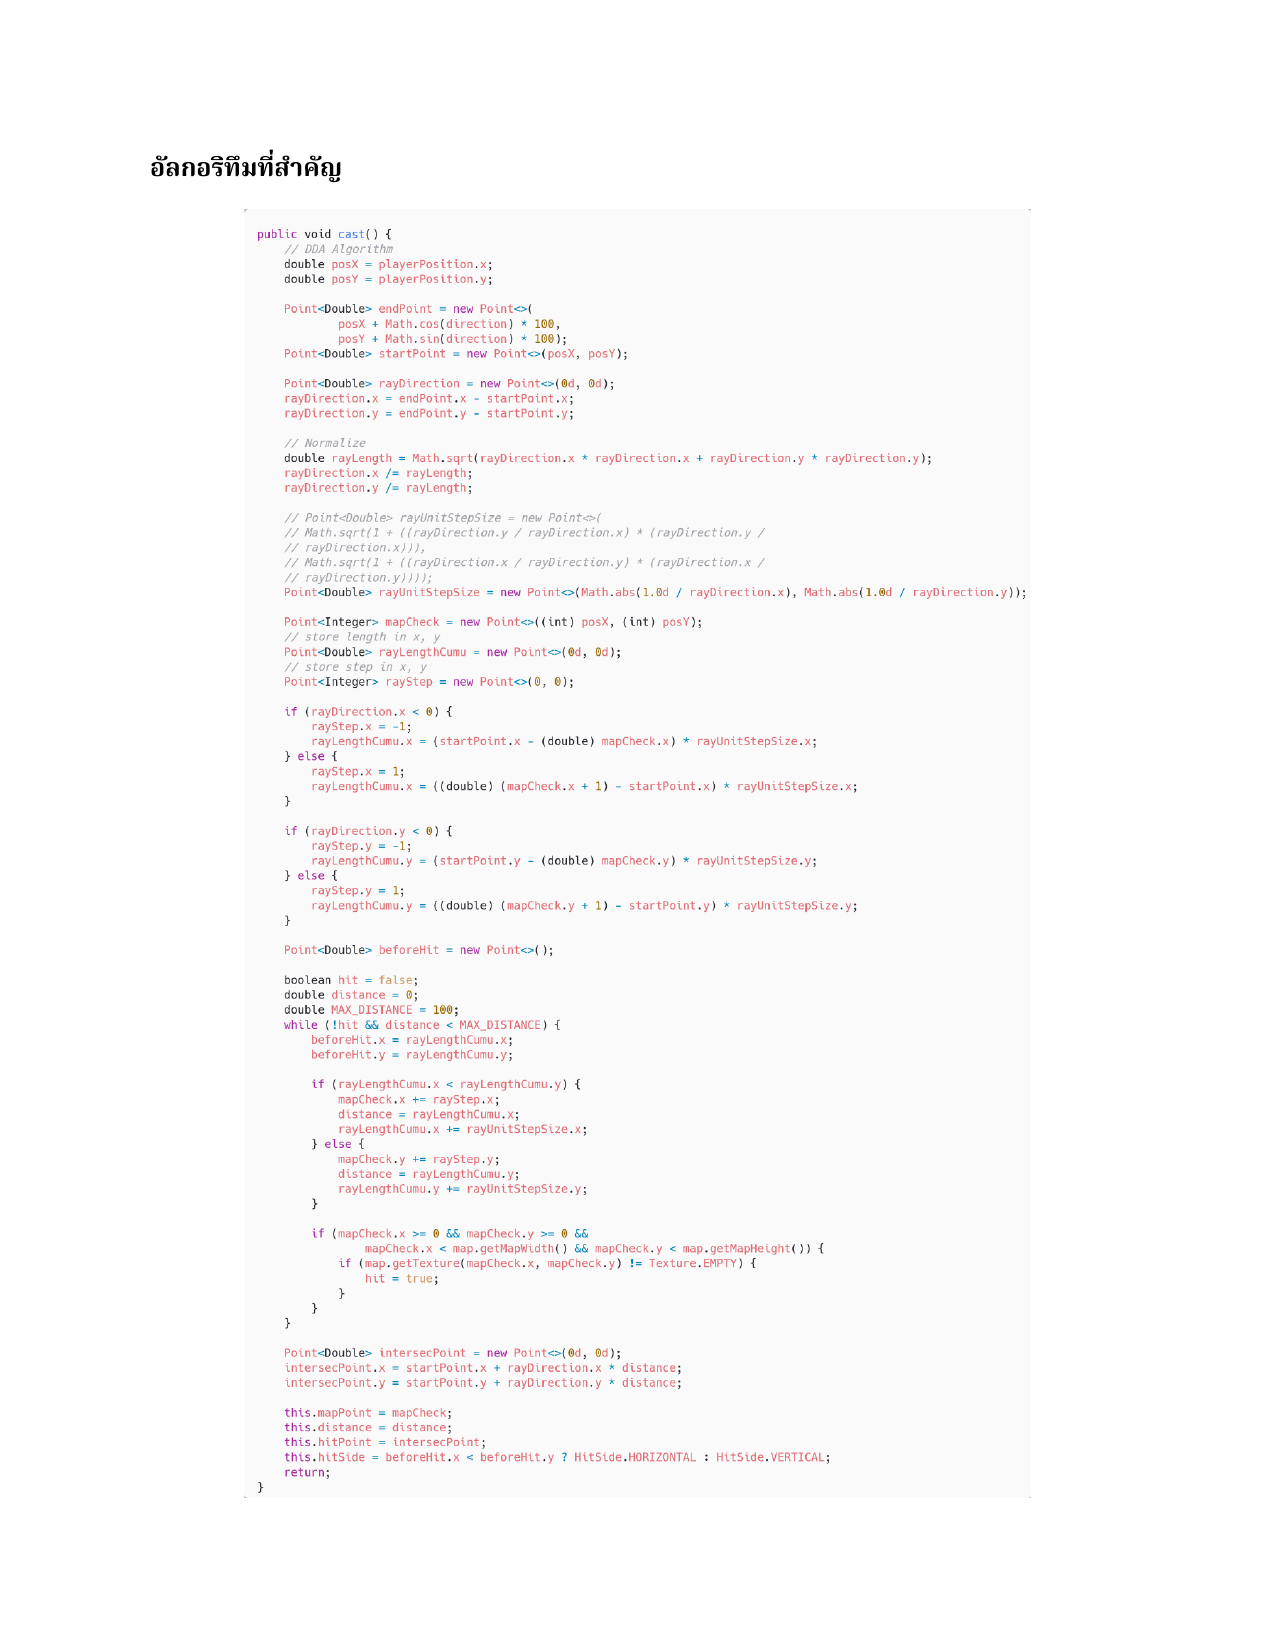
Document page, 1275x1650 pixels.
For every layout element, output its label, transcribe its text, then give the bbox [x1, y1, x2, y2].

picture [244, 209, 1031, 1498]
text อัลกอริทึมที่สำคัญ [150, 150, 1125, 190]
